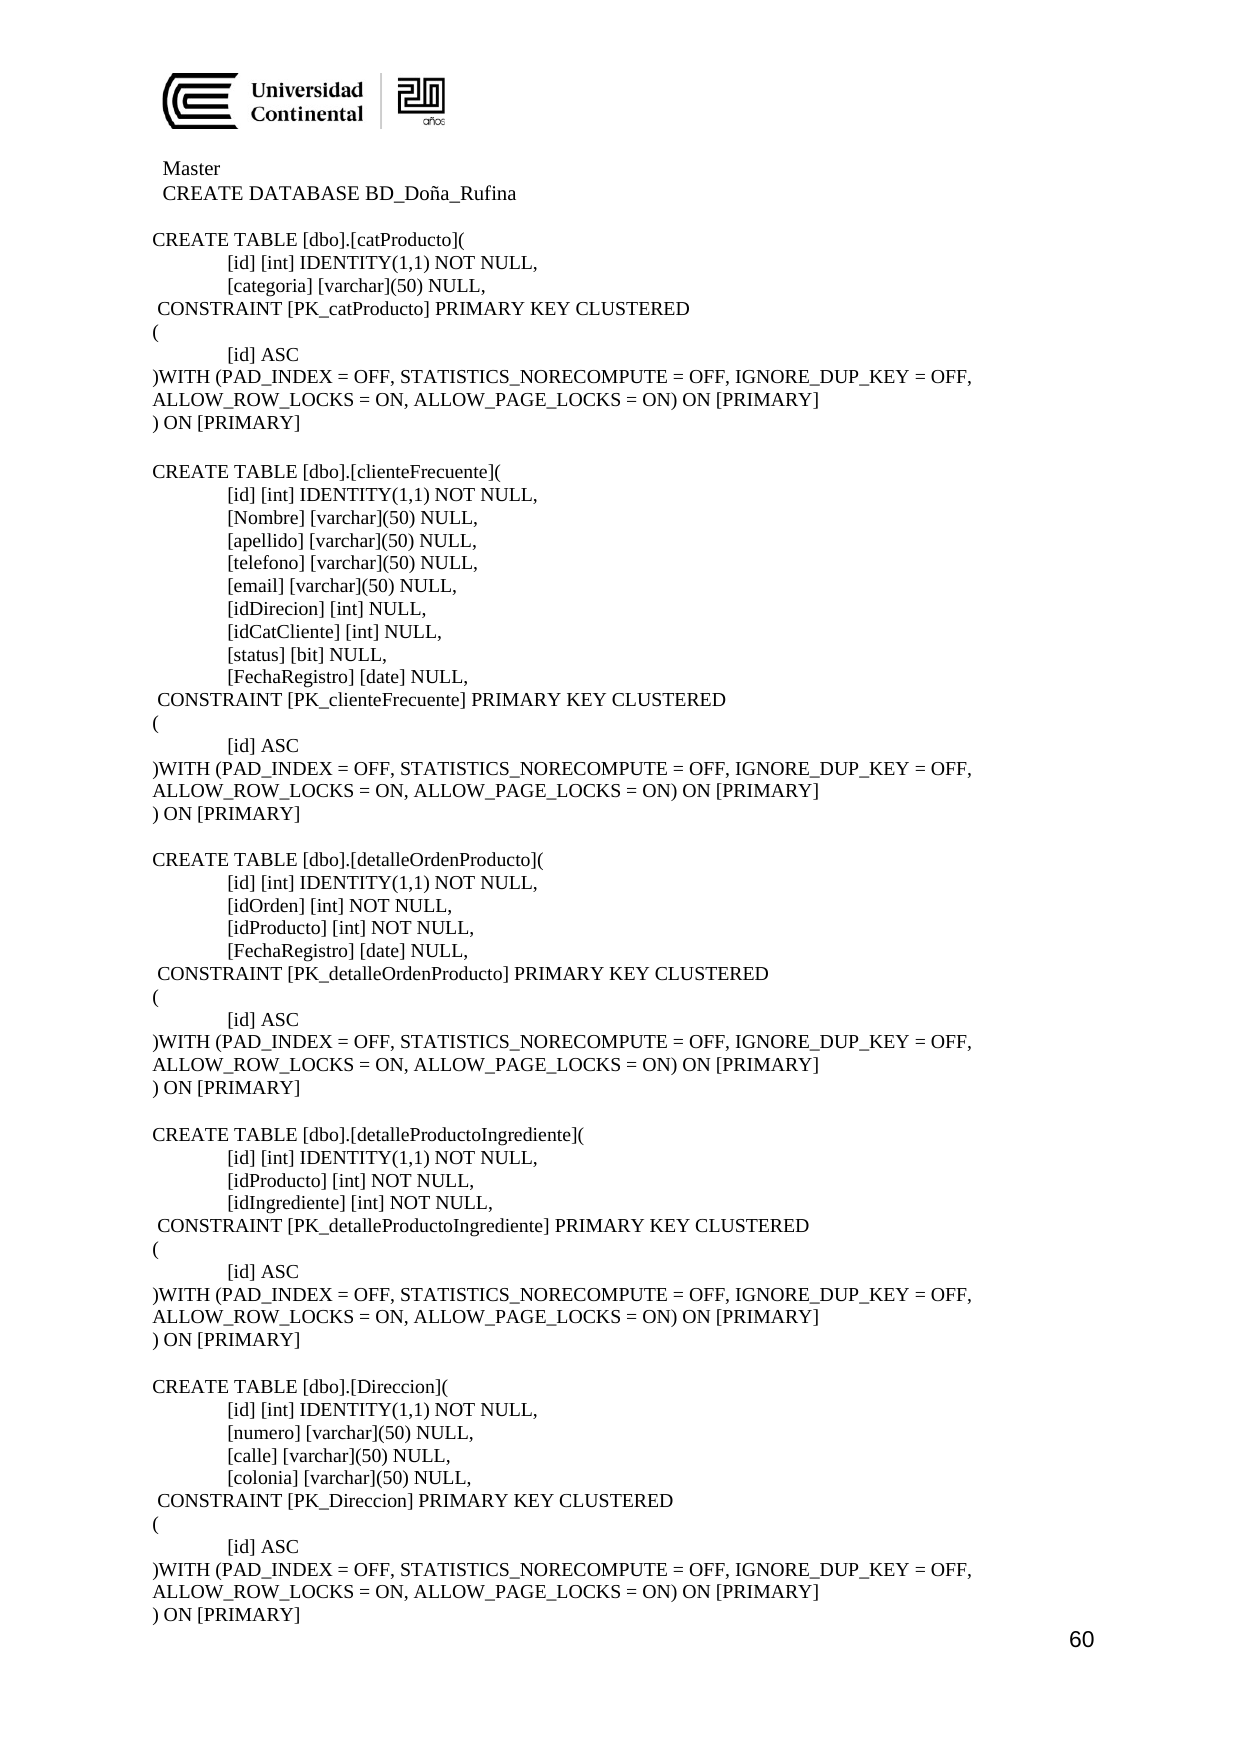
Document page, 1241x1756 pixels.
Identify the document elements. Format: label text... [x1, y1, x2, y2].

text [id] [int] IDENTITY(1,1) NOT NULL, [152, 251, 1138, 274]
text [telefono] [varchar](50) NULL, [152, 551, 1138, 574]
text CONSTRAINT [PK_detalleProductoIngrediente] PRIMARY KEY CLUSTERED [152, 1214, 1138, 1237]
text CONSTRAINT [PK_detalleOrdenProducto] PRIMARY KEY CLUSTERED [152, 962, 1138, 985]
text )WITH (PAD_INDEX = OFF, STATISTICS_NORECOMPUTE = OFF, IGNORE_DUP_KEY = OFF, ALLOW_ROW_LOCKS = ON, ALLOW_PAGE_LOCKS = ON) ON [PRIMARY] [152, 757, 1138, 802]
text ) ON [PRIMARY] [152, 411, 1138, 434]
text CREATE TABLE [dbo].[catProducto]( [152, 228, 1138, 251]
text )WITH (PAD_INDEX = OFF, STATISTICS_NORECOMPUTE = OFF, IGNORE_DUP_KEY = OFF, ALLOW_ROW_LOCKS = ON, ALLOW_PAGE_LOCKS = ON) ON [PRIMARY] [152, 1283, 1138, 1328]
text ( [152, 1512, 1138, 1535]
text CONSTRAINT [PK_catProducto] PRIMARY KEY CLUSTERED [152, 297, 1138, 320]
text [idCatCliente] [int] NULL, [152, 620, 1138, 643]
text [idProducto] [int] NOT NULL, [152, 916, 1138, 939]
text [numero] [varchar](50) NULL, [152, 1421, 1138, 1443]
text ( [152, 1237, 1138, 1260]
text [colonia] [varchar](50) NULL, [152, 1466, 1138, 1489]
text [calle] [varchar](50) NULL, [152, 1443, 1138, 1466]
text CREATE TABLE [dbo].[clienteFrecuente]( [152, 460, 1138, 483]
text [id] ASC [152, 342, 1138, 365]
text [id] ASC [152, 1260, 1138, 1283]
text CREATE TABLE [dbo].[Direccion]( [152, 1375, 1138, 1398]
text [id] [int] IDENTITY(1,1) NOT NULL, [152, 871, 1138, 893]
text [idIngrediente] [int] NOT NULL, [152, 1191, 1138, 1214]
text ) ON [PRIMARY] [152, 1076, 1138, 1099]
text )WITH (PAD_INDEX = OFF, STATISTICS_NORECOMPUTE = OFF, IGNORE_DUP_KEY = OFF, ALLOW_ROW_LOCKS = ON, ALLOW_PAGE_LOCKS = ON) ON [PRIMARY] [152, 1558, 1138, 1603]
text [idOrden] [int] NOT NULL, [152, 893, 1138, 916]
text ) ON [PRIMARY] [152, 1328, 1138, 1351]
text ( [152, 711, 1138, 734]
text CONSTRAINT [PK_Direccion] PRIMARY KEY CLUSTERED [152, 1489, 1138, 1512]
text CREATE DATABASE BD_Doña_Rufina [162, 180, 1138, 204]
text [id] ASC [152, 1535, 1138, 1558]
text [idProducto] [int] NOT NULL, [152, 1168, 1138, 1191]
text [categoria] [varchar](50) NULL, [152, 274, 1138, 297]
text [status] [bit] NULL, [152, 643, 1138, 665]
text ) ON [PRIMARY] [152, 802, 1138, 825]
text [FechaRegistro] [date] NULL, [152, 939, 1138, 962]
text [FechaRegistro] [date] NULL, [152, 665, 1138, 688]
text [id] [int] IDENTITY(1,1) NOT NULL, [152, 483, 1138, 506]
text Master [162, 156, 1138, 180]
picture [162, 73, 445, 129]
text CONSTRAINT [PK_clienteFrecuente] PRIMARY KEY CLUSTERED [152, 688, 1138, 711]
text )WITH (PAD_INDEX = OFF, STATISTICS_NORECOMPUTE = OFF, IGNORE_DUP_KEY = OFF, ALLOW_ROW_LOCKS = ON, ALLOW_PAGE_LOCKS = ON) ON [PRIMARY] [152, 365, 1138, 411]
text ( [152, 985, 1138, 1008]
text [apellido] [varchar](50) NULL, [152, 528, 1138, 551]
text [id] [int] IDENTITY(1,1) NOT NULL, [152, 1146, 1138, 1168]
text CREATE TABLE [dbo].[detalleOrdenProducto]( [152, 848, 1138, 871]
text [Nombre] [varchar](50) NULL, [152, 506, 1138, 528]
text CREATE TABLE [dbo].[detalleProductoIngrediente]( [152, 1123, 1138, 1146]
text [id] [int] IDENTITY(1,1) NOT NULL, [152, 1398, 1138, 1421]
text ) ON [PRIMARY] [152, 1603, 1138, 1626]
text ( [152, 320, 1138, 342]
text [idDirecion] [int] NULL, [152, 597, 1138, 620]
text )WITH (PAD_INDEX = OFF, STATISTICS_NORECOMPUTE = OFF, IGNORE_DUP_KEY = OFF, ALLOW_ROW_LOCKS = ON, ALLOW_PAGE_LOCKS = ON) ON [PRIMARY] [152, 1030, 1138, 1076]
text [id] ASC [152, 734, 1138, 757]
text [id] ASC [152, 1008, 1138, 1030]
text [email] [varchar](50) NULL, [152, 574, 1138, 597]
